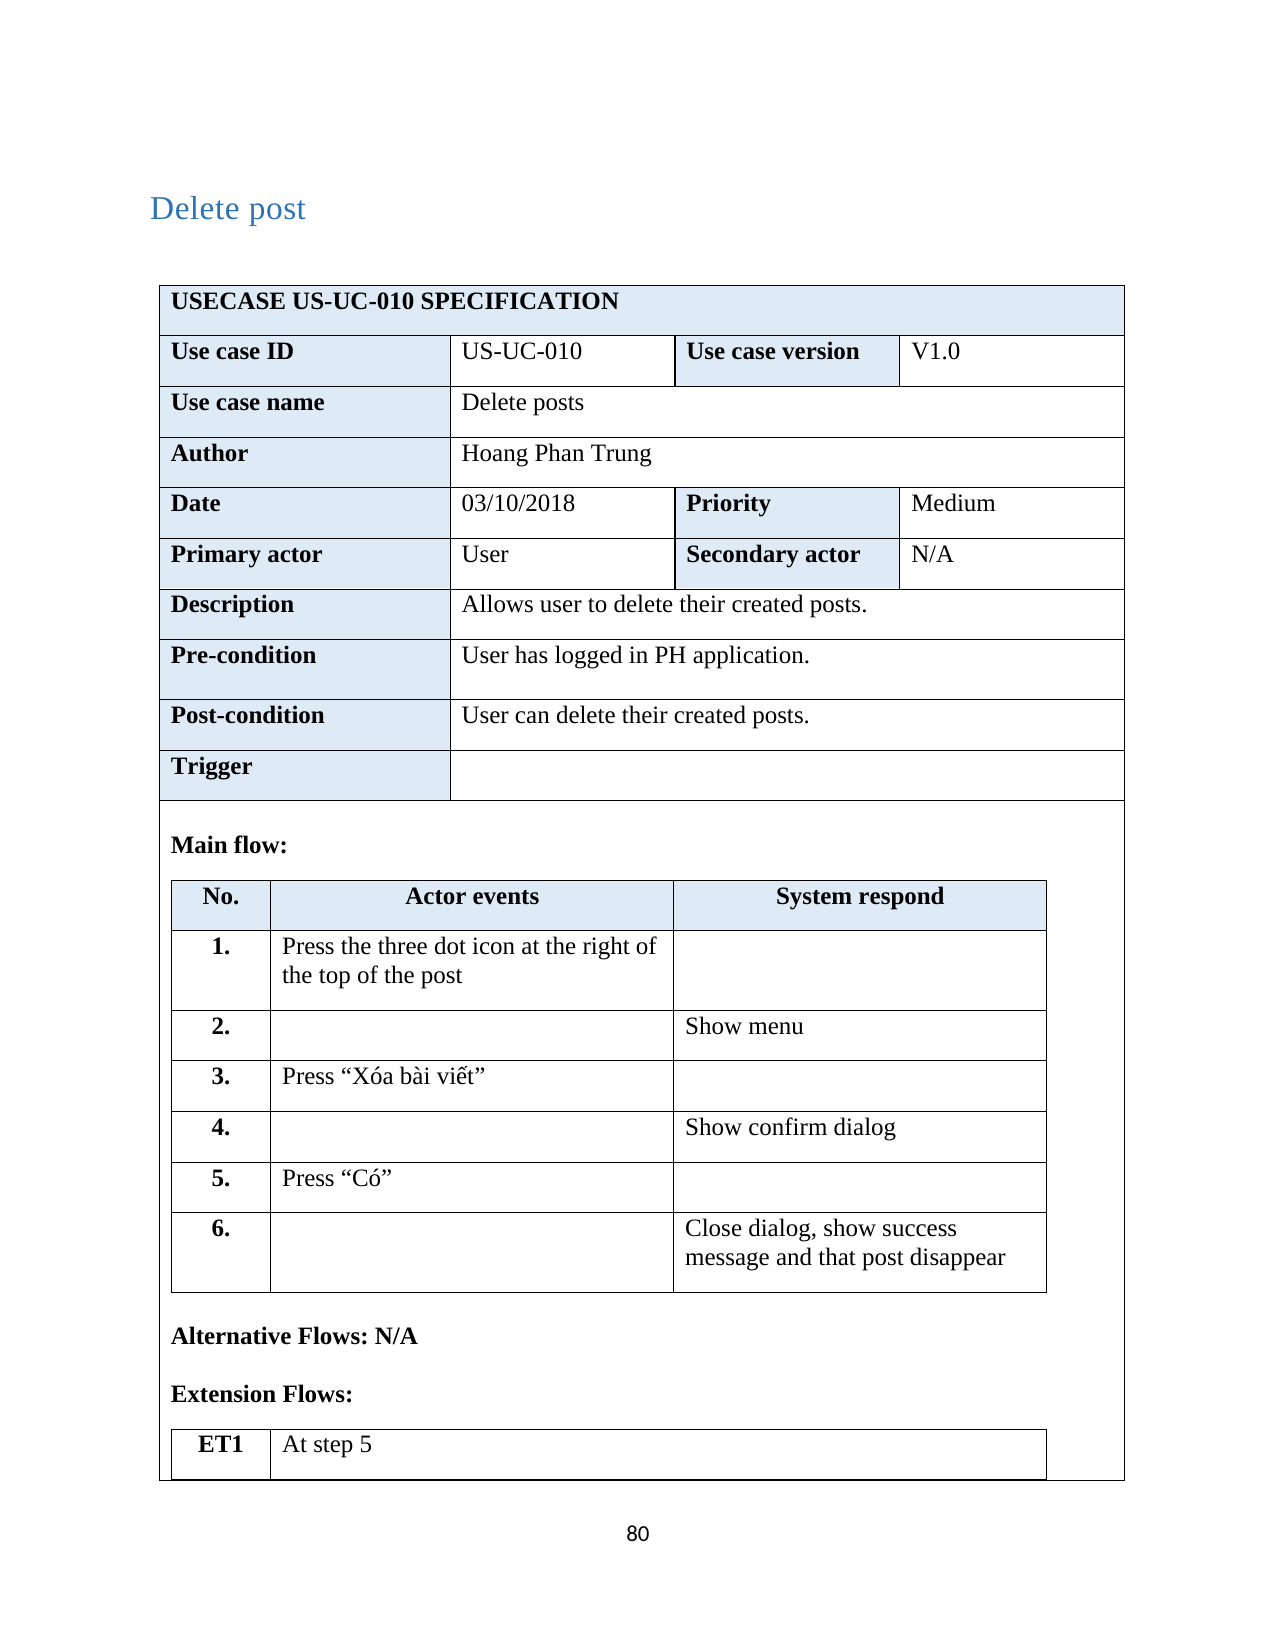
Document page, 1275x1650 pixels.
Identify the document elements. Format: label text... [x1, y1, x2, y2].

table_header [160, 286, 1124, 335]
title Delete post [150, 188, 1125, 227]
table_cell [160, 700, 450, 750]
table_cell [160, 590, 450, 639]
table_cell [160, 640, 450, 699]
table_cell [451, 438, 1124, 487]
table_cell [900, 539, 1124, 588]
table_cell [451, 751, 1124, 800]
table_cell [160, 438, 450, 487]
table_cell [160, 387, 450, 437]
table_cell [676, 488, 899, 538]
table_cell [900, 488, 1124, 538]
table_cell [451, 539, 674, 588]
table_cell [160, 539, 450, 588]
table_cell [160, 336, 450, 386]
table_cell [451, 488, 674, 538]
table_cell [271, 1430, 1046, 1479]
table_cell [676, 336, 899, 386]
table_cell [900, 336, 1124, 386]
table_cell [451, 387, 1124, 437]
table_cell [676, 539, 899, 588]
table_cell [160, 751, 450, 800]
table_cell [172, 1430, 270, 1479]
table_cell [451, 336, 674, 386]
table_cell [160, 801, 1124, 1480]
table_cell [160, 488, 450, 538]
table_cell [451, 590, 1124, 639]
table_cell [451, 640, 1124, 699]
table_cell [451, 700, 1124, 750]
